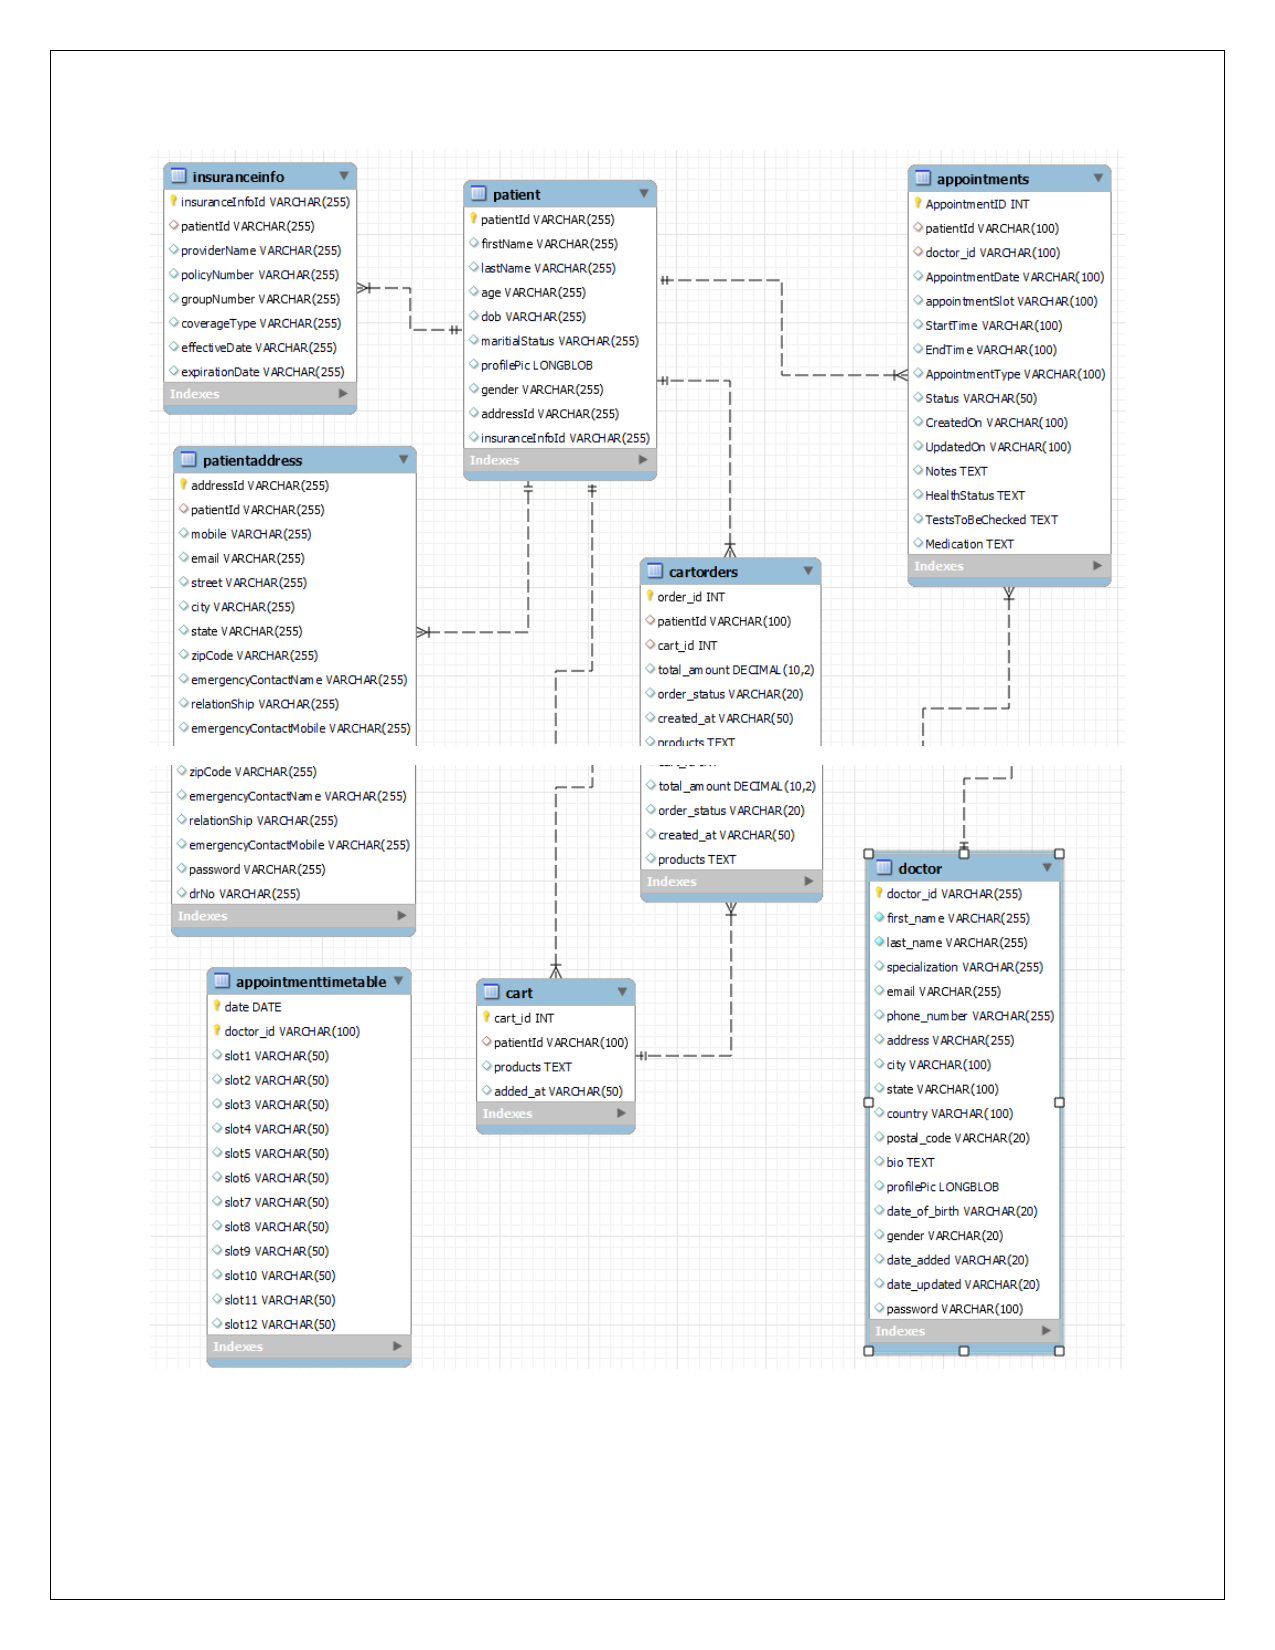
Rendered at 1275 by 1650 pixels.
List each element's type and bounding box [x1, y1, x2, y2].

picture [150, 765, 1125, 1370]
picture [150, 150, 1125, 746]
